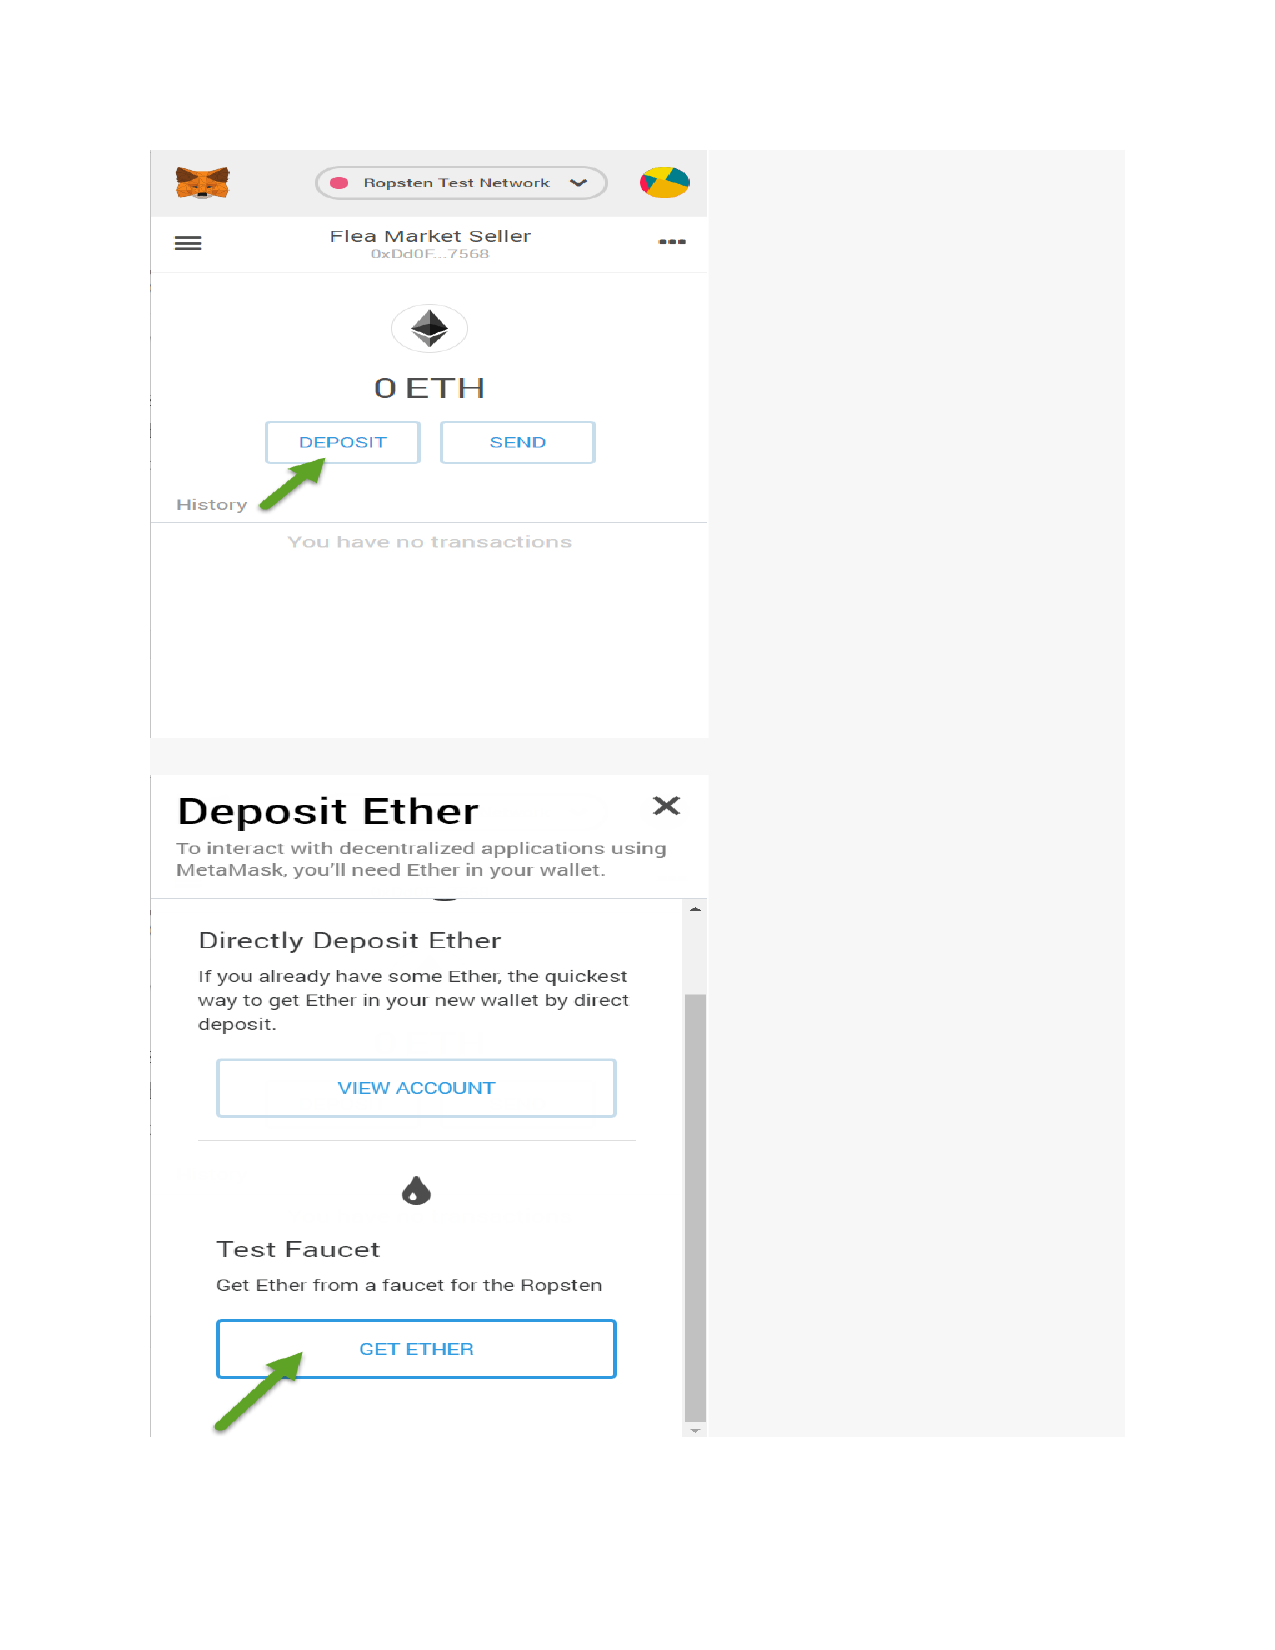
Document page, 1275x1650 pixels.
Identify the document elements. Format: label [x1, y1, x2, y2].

picture [150, 150, 709, 738]
picture [150, 775, 709, 1437]
